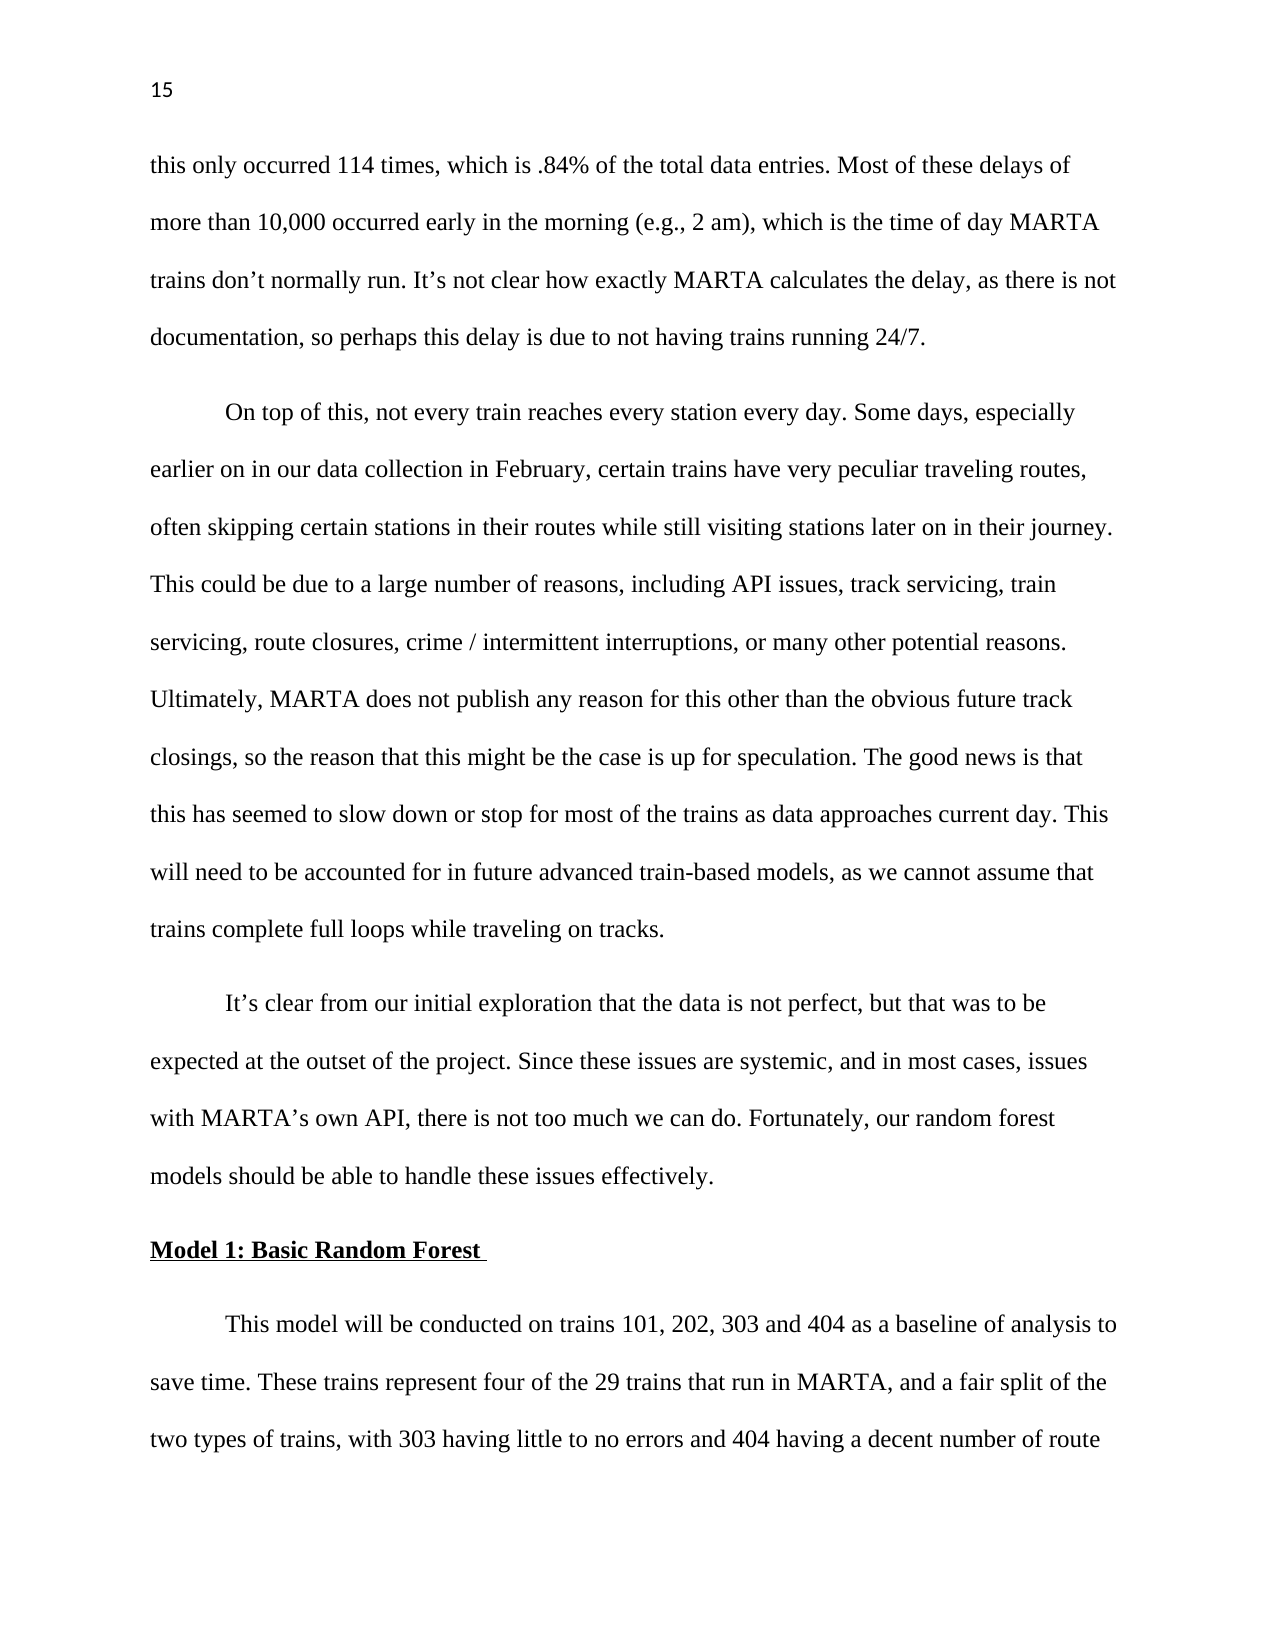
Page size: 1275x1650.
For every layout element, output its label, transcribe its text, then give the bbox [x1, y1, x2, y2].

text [150, 150, 1125, 351]
text Model 1: Basic Random Forest [150, 1235, 1125, 1264]
text On top of this, not every train reaches every station every day. Some days, especially earlier on in our data collection in February, certain trains have very peculiar traveling routes, often skipping certain stations in their routes while still visiting stations later on in their journey. This could be due to a large number of reasons, including API issues, track servicing, train servicing, route closures, crime / intermittent interruptions, or many other potential reasons. Ultimately, MARTA does not publish any reason for this other than the obvious future track closings, so the reason that this might be the case is up for speculation. The good news is that this has seemed to slow down or stop for most of the trains as data approaches current day. This will need to be accounted for in future advanced train-based models, as we cannot assume that trains complete full loops while traveling on tracks. [150, 397, 1125, 943]
text It’s clear from our initial exploration that the data is not perfect, but that was to be expected at the outset of the project. Since these issues are systemic, and in most cases, issues with MARTA’s own API, there is not too much we can do. Fortunately, our random forest models should be able to handle these issues effectively. [150, 988, 1125, 1189]
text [150, 1309, 1125, 1453]
